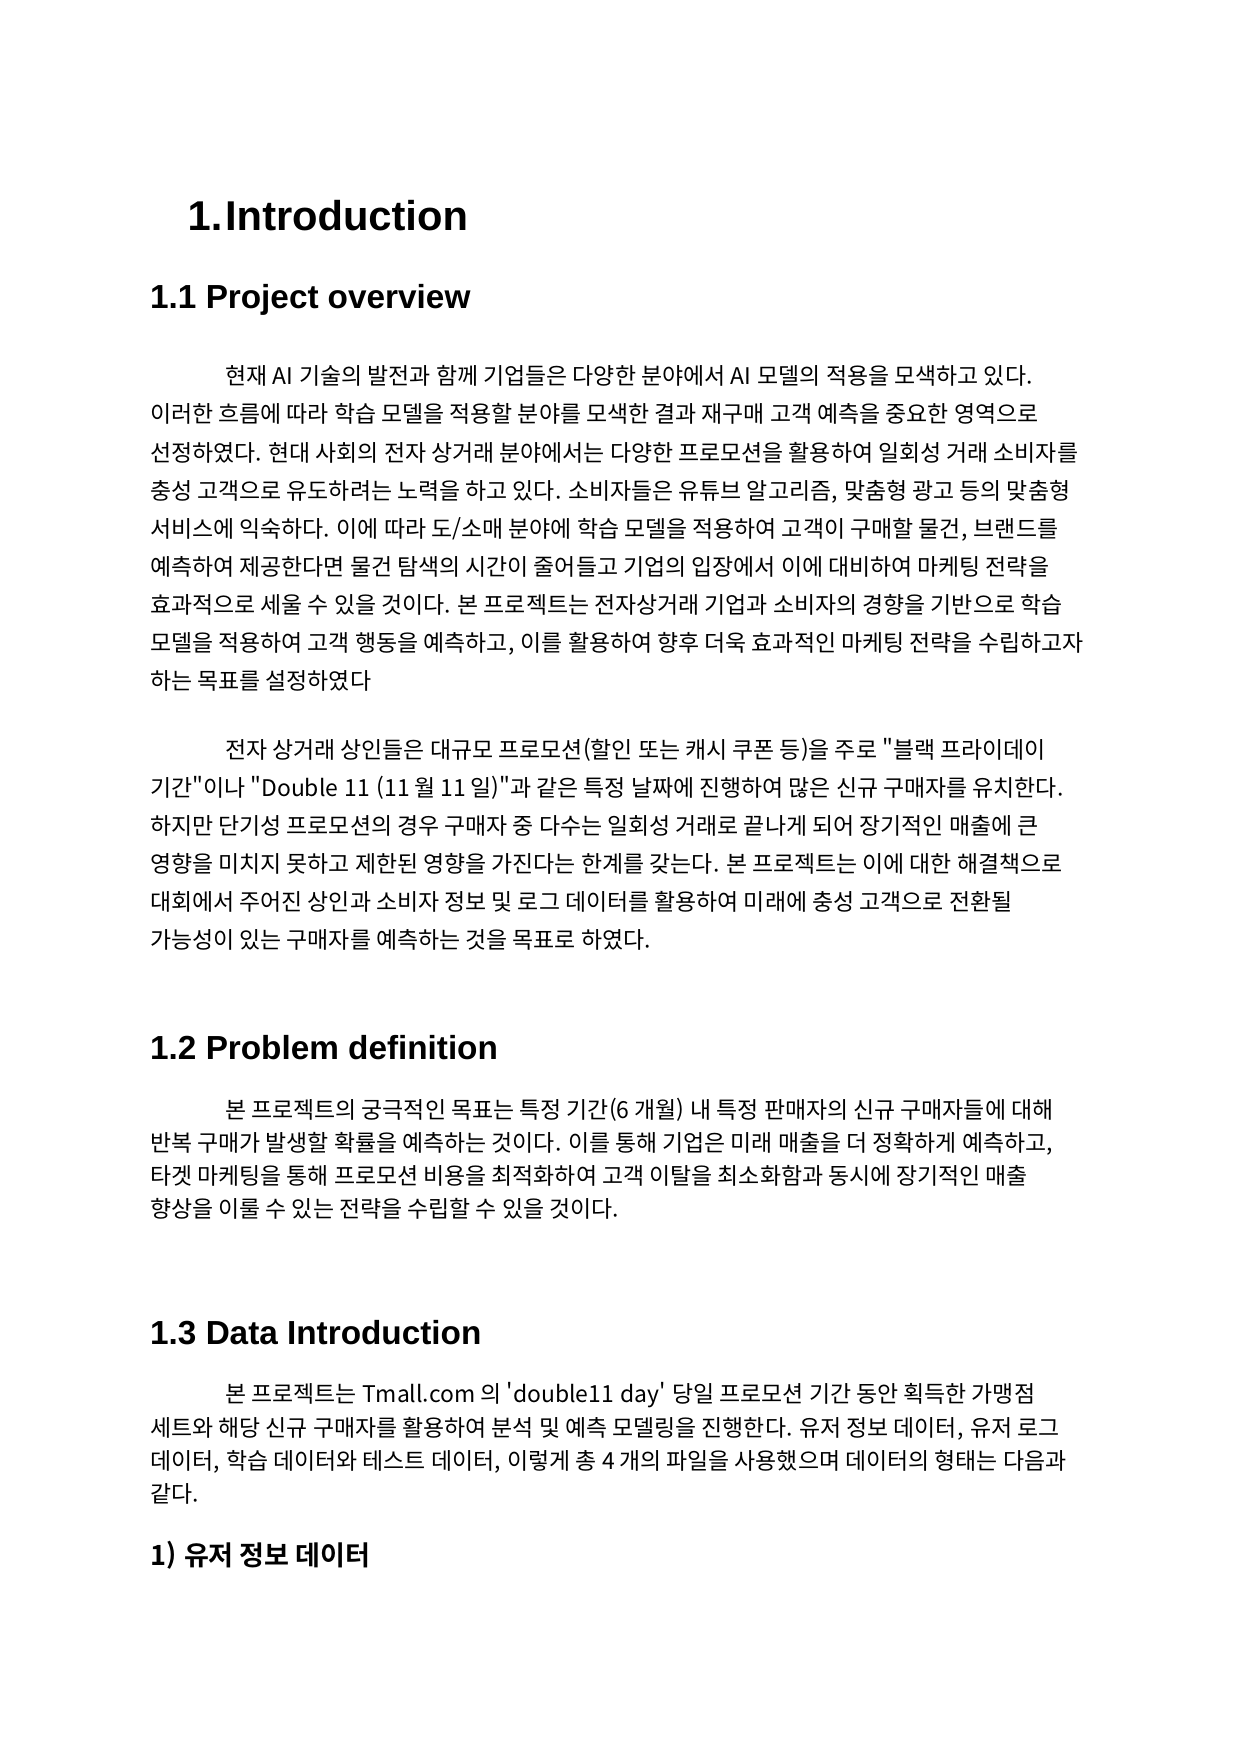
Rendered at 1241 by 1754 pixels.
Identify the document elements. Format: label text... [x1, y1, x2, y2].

text 전자 상거래 상인들은 대규모 프로모션(할인 또는 캐시 쿠폰 등)을 주로 "블랙 프라이데이 기간"이나 "Double 11 (11월 11일)"과 같은 특정 날짜에 진행하여 많은 신규 구매자를 유치한다. 하지만 단기성 프로모션의 경우 구매자 중 다수는 일회성 거래로 끝나게 되어 장기적인 매출에 큰 영향을 미치지 못하고 제한된 영향을 가진다는 한계를 갖는다. 본 프로젝트는 이에 대한 해결책으로 대회에서 주어진 상인과 소비자 정보 및 로그 데이터를 활용하여 미래에 충성 고객으로 전환될 가능성이 있는 구매자를 예측하는 것을 목표로 하였다. [150, 732, 1090, 955]
text 1) 유저 정보 데이터 [150, 1534, 1090, 1573]
text 본 프로젝트는 Tmall.com의 'double11 day' 당일 프로모션 기간 동안 획득한 가맹점 세트와 해당 신규 구매자를 활용하여 분석 및 예측 모델링을 진행한다. 유저 정보 데이터, 유저 로그 데이터, 학습 데이터와 테스트 데이터, 이렇게 총 4개의 파일을 사용했으며 데이터의 형태는 다음과 같다. [150, 1376, 1090, 1509]
text 현재 AI 기술의 발전과 함께 기업들은 다양한 분야에서 AI 모델의 적용을 모색하고 있다. 이러한 흐름에 따라 학습 모델을 적용할 분야를 모색한 결과 재구매 고객 예측을 중요한 영역으로 선정하였다. 현대 사회의 전자 상거래 분야에서는 다양한 프로모션을 활용하여 일회성 거래 소비자를 충성 고객으로 유도하려는 노력을 하고 있다. 소비자들은 유튜브 알고리즘, 맞춤형 광고 등의 맞춤형 서비스에 익숙하다. 이에 따라 도/소매 분야에 학습 모델을 적용하여 고객이 구매할 물건, 브랜드를 예측하여 제공한다면 물건 탐색의 시간이 줄어들고 기업의 입장에서 이에 대비하여 마케팅 전략을 효과적으로 세울 수 있을 것이다. 본 프로젝트는 전자상거래 기업과 소비자의 경향을 기반으로 학습 모델을 적용하여 고객 행동을 예측하고, 이를 활용하여 향후 더욱 효과적인 마케팅 전략을 수립하고자 하는 목표를 설정하였다 [150, 358, 1090, 696]
subtitle Introduction [187, 192, 1090, 239]
subtitle 1.2 Problem definition [150, 1028, 1090, 1066]
subtitle 1.3 Data Introduction [150, 1313, 1090, 1351]
text 본 프로젝트의 궁극적인 목표는 특정 기간(6개월) 내 특정 판매자의 신규 구매자들에 대해 반복 구매가 발생할 확률을 예측하는 것이다. 이를 통해 기업은 미래 매출을 더 정확하게 예측하고, 타겟 마케팅을 통해 프로모션 비용을 최적화하여 고객 이탈을 최소화함과 동시에 장기적인 매출 향상을 이룰 수 있는 전략을 수립할 수 있을 것이다. [150, 1091, 1090, 1224]
subtitle 1.1 Project overview [150, 277, 1090, 316]
